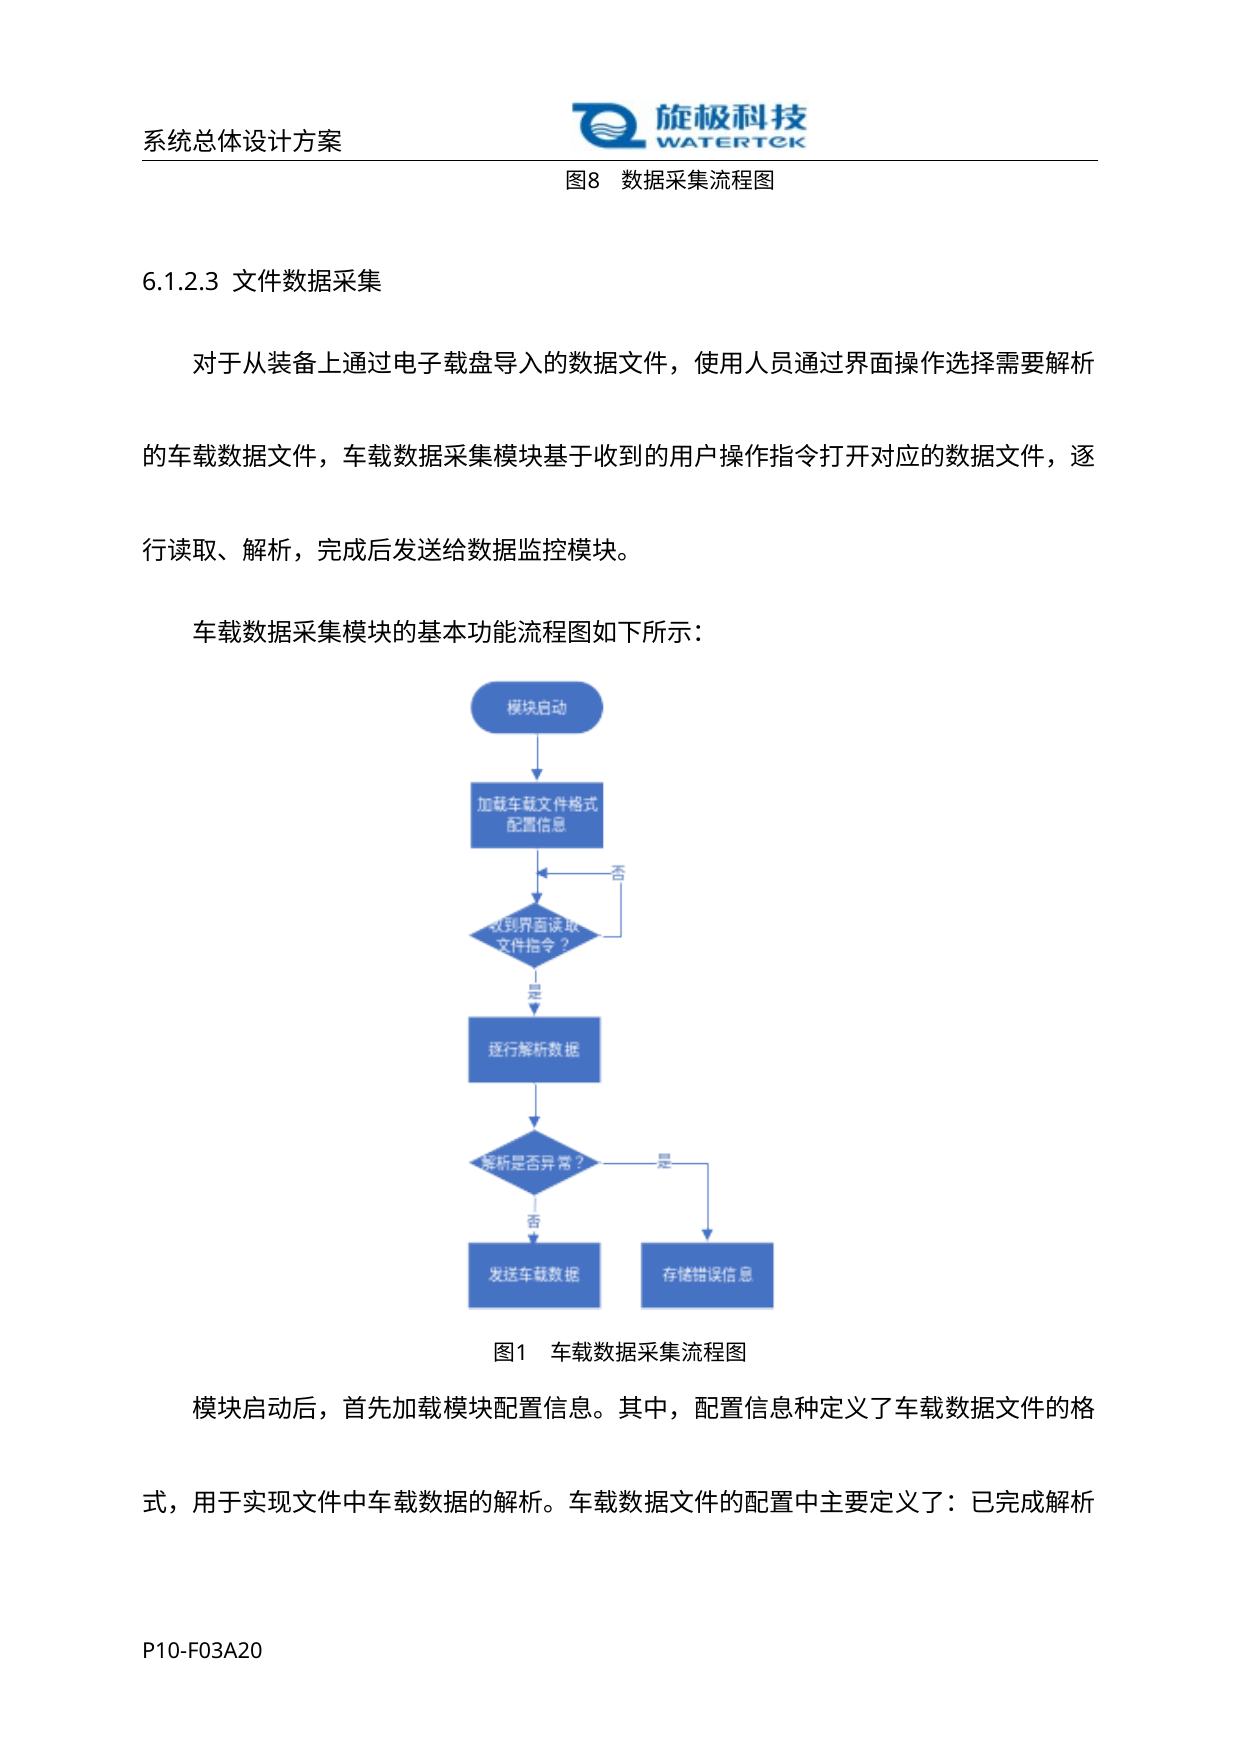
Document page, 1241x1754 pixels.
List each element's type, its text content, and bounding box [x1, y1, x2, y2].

text 模块启动后，首先加载模块配置信息。其中，配置信息种定义了车载数据文件的格式，用于实现文件中车载数据的解析。车载数据文件的配置中主要定义了：已完成解析的文件列表，文件中每行数据的格式，如下所示： [142, 1373, 1098, 1534]
picture [571, 100, 810, 151]
list 数据采集流程图 [192, 162, 1098, 196]
subtitle 文件数据采集 [142, 246, 1098, 314]
text 对于从装备上通过电子载盘导入的数据文件，使用人员通过界面操作选择需要解析的车载数据文件，车载数据采集模块基于收到的用户操作指令打开对应的数据文件，逐行读取、解析，完成后发送给数据监控模块。 [142, 327, 1098, 583]
text 车载数据采集流程图 [142, 1334, 1098, 1368]
text 车载数据采集模块的基本功能流程图如下所示： [142, 596, 1098, 664]
